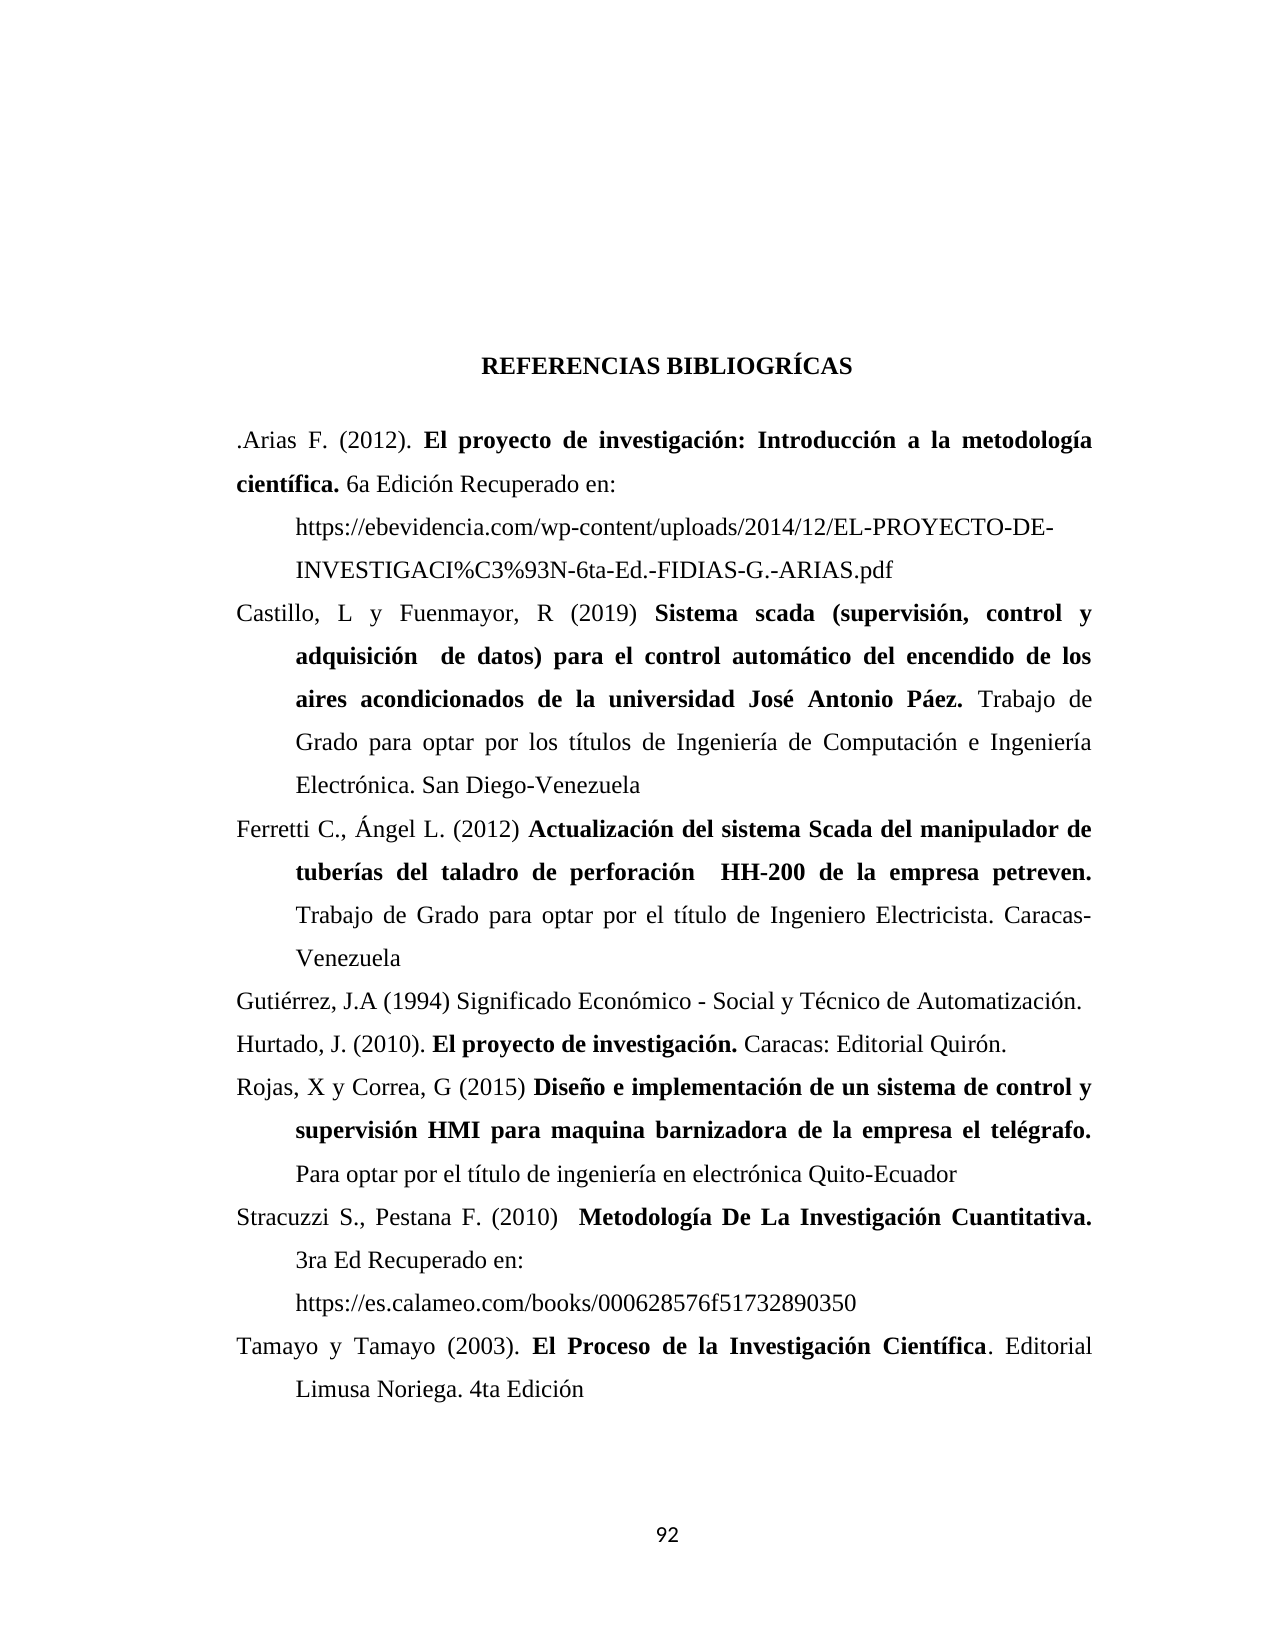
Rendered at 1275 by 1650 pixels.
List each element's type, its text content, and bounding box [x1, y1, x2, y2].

text Castillo, L y Fuenmayor, R (2019) Sistema scada (supervisión, control y adquisición de datos) para el control automático del encendido de los aires acondicionados de la universidad José Antonio Páez. Trabajo de Grado para optar por los títulos de Ingeniería de Computación e Ingeniería Electrónica. San Diego-Venezuela [236, 598, 1092, 799]
text Tamayo y Tamayo (2003). El Proceso de la Investigación Científica. Editorial Limusa Noriega. 4ta Edición [236, 1331, 1092, 1403]
text Stracuzzi S., Pestana F. (2010) Metodología De La Investigación Cuantitativa. 3ra Ed Recuperado en: [236, 1202, 1092, 1274]
subtitle REFERENCIAS BIBLIOGRÍCAS [236, 351, 1098, 380]
text Gutiérrez, J.A (1994) Significado Económico - Social y Técnico de Automatización. [236, 986, 1092, 1015]
text Ferretti C., Ángel L. (2012) Actualización del sistema Scada del manipulador de tuberías del taladro de perforación HH-200 de la empresa petreven. Trabajo de Grado para optar por el título de Ingeniero Electricista. Caracas-Venezuela [236, 814, 1092, 972]
text https://ebevidencia.com/wp-content/uploads/2014/12/EL-PROYECTO-DE-INVESTIGACI%C3%93N-6ta-Ed.-FIDIAS-G.-ARIAS.pdf [236, 512, 1092, 584]
text Hurtado, J. (2010). El proyecto de investigación. Caracas: Editorial Quirón. [236, 1029, 1092, 1058]
text .Arias F. (2012). El proyecto de investigación: Introducción a la metodología científica. 6a Edición Recuperado en: [236, 426, 1092, 497]
text Rojas, X y Correa, G (2015) Diseño e implementación de un sistema de control y supervisión HMI para maquina barnizadora de la empresa el telégrafo. Para optar por el título de ingeniería en electrónica Quito-Ecuador [236, 1072, 1092, 1187]
text https://es.calameo.com/books/000628576f51732890350 [236, 1288, 1092, 1317]
